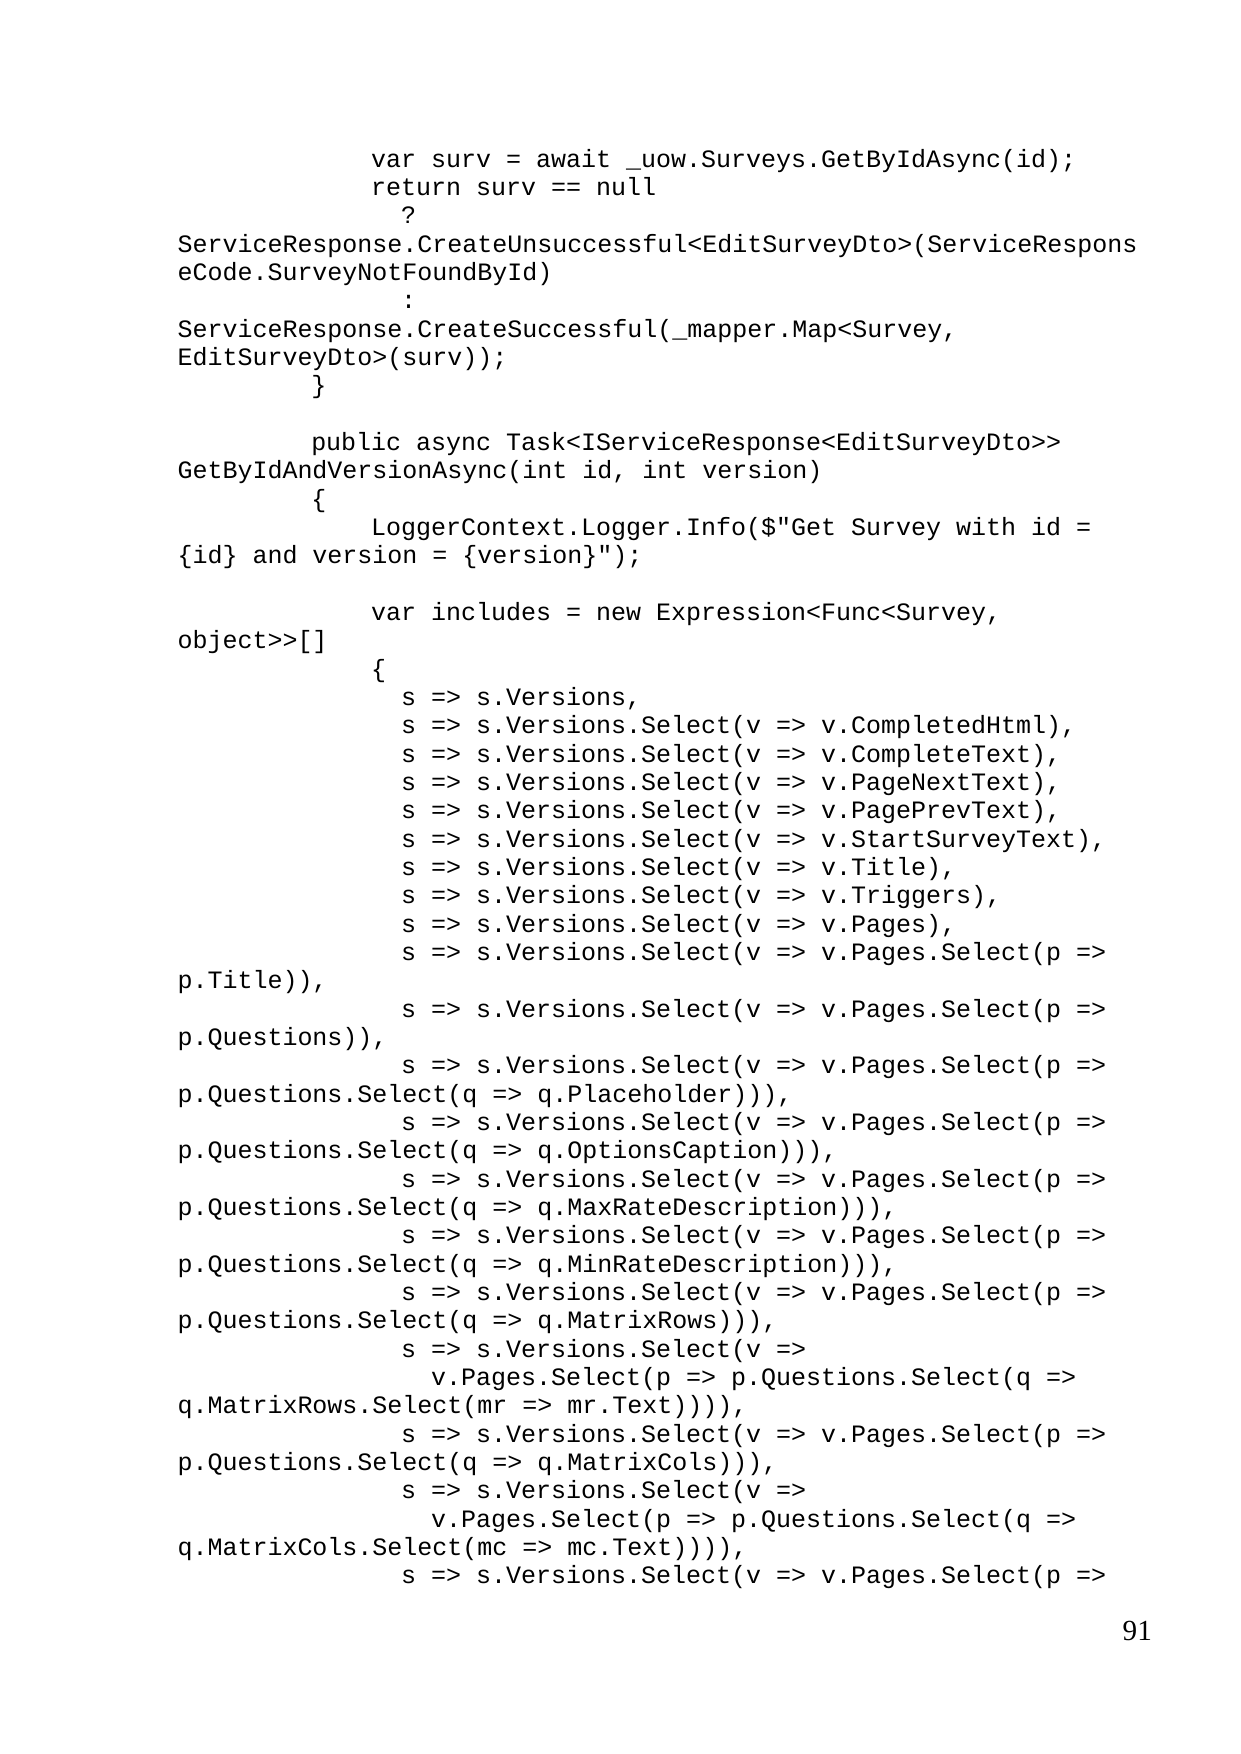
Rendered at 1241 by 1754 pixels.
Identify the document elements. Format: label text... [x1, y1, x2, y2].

text s => s.Versions.Select(v => v.Title), [177, 855, 1152, 883]
text ? ServiceResponse.CreateUnsuccessful<EditSurveyDto>(ServiceResponseCode.SurveyNotFoundById) [177, 203, 1152, 288]
text { [177, 486, 1152, 515]
text s => s.Versions.Select(v => v.StartSurveyText), [177, 826, 1152, 855]
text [177, 1563, 1152, 1591]
text { [177, 656, 1152, 685]
text s => s.Versions.Select(v => v.Pages.Select(p => p.Title)), [177, 940, 1152, 996]
text } [177, 373, 1152, 401]
text s => s.Versions.Select(v => v.Pages.Select(p => p.Questions.Select(q => q.OptionsCaption))), [177, 1110, 1152, 1166]
text s => s.Versions.Select(v => v.Pages), [177, 911, 1152, 940]
text s => s.Versions, [177, 685, 1152, 713]
text : ServiceResponse.CreateSuccessful(_mapper.Map<Survey, EditSurveyDto>(surv)); [177, 288, 1152, 373]
text s => s.Versions.Select(v => v.PageNextText), [177, 770, 1152, 798]
text v.Pages.Select(p => p.Questions.Select(q => q.MatrixRows.Select(mr => mr.Text)))), [177, 1365, 1152, 1421]
text s => s.Versions.Select(v => v.Pages.Select(p => p.Questions.Select(q => q.Placeholder))), [177, 1053, 1152, 1110]
text s => s.Versions.Select(v => v.Pages.Select(p => p.Questions)), [177, 996, 1152, 1053]
text LoggerContext.Logger.Info($"Get Survey with id = {id} and version = {version}"); [177, 515, 1152, 571]
text public async Task<IServiceResponse<EditSurveyDto>> GetByIdAndVersionAsync(int id, int version) [177, 430, 1152, 486]
text var surv = await _uow.Surveys.GetByIdAsync(id); [177, 146, 1152, 175]
text s => s.Versions.Select(v => v.Pages.Select(p => p.Questions.Select(q => q.MatrixCols))), [177, 1421, 1152, 1478]
text s => s.Versions.Select(v => v.PagePrevText), [177, 798, 1152, 826]
text s => s.Versions.Select(v => v.CompletedHtml), [177, 713, 1152, 741]
text return surv == null [177, 175, 1152, 203]
text v.Pages.Select(p => p.Questions.Select(q => q.MatrixCols.Select(mc => mc.Text)))), [177, 1506, 1152, 1563]
text var includes = new Expression<Func<Survey, object>>[] [177, 600, 1152, 656]
text s => s.Versions.Select(v => v.Pages.Select(p => p.Questions.Select(q => q.MinRateDescription))), [177, 1223, 1152, 1280]
text s => s.Versions.Select(v => v.Pages.Select(p => p.Questions.Select(q => q.MatrixRows))), [177, 1280, 1152, 1336]
text s => s.Versions.Select(v => v.Pages.Select(p => p.Questions.Select(q => q.MaxRateDescription))), [177, 1166, 1152, 1223]
text s => s.Versions.Select(v => v.Triggers), [177, 883, 1152, 911]
text s => s.Versions.Select(v => [177, 1336, 1152, 1365]
text s => s.Versions.Select(v => [177, 1478, 1152, 1506]
text s => s.Versions.Select(v => v.CompleteText), [177, 741, 1152, 770]
